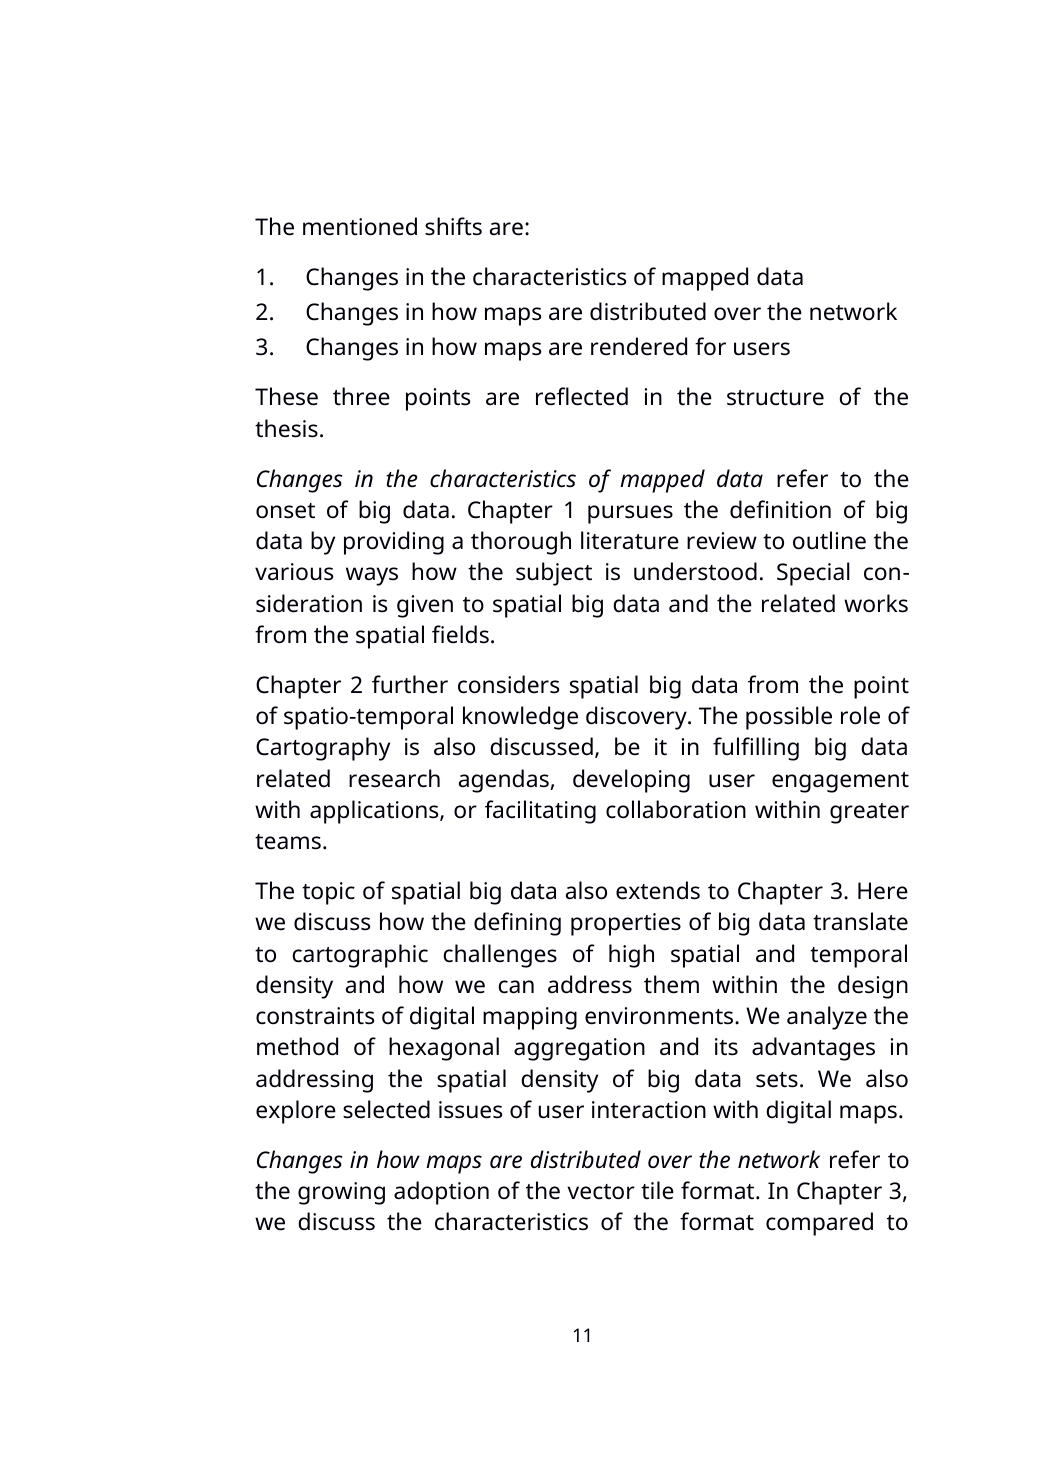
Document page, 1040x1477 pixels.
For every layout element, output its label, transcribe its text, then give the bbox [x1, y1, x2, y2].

list Changes in the characteristics of mapped data [255, 261, 910, 293]
text Chapter 2 further considers spatial big data from the point of spatio-temporal knowledge discovery. The possible role of Cartography is also discussed, be it in fulfilling big data related research agendas, developing user engagement with applications, or facilitating collaboration within greater teams. [255, 669, 910, 856]
text The mentioned shifts are: [255, 211, 910, 243]
list Changes in how maps are rendered for users [255, 331, 910, 363]
text Changes in the characteristics of mapped data refer to the onset of big data. Chapter 1 pursues the definition of big data by providing a thorough literature review to outline the various ways how the subject is understood. Special consideration is given to spatial big data and the related works from the spatial fields. [255, 463, 910, 650]
text These three points are reflected in the structure of the thesis. [255, 381, 910, 444]
list Changes in how maps are distributed over the network [255, 296, 910, 328]
text The topic of spatial big data also extends to Chapter 3. Here we discuss how the defining properties of big data translate to cartographic challenges of high spatial and temporal density and how we can address them within the design constraints of digital mapping environments. We analyze the method of hexagonal aggregation and its advantages in addressing the spatial density of big data sets. We also explore selected issues of user interaction with digital maps. [255, 875, 910, 1125]
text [255, 1144, 910, 1238]
